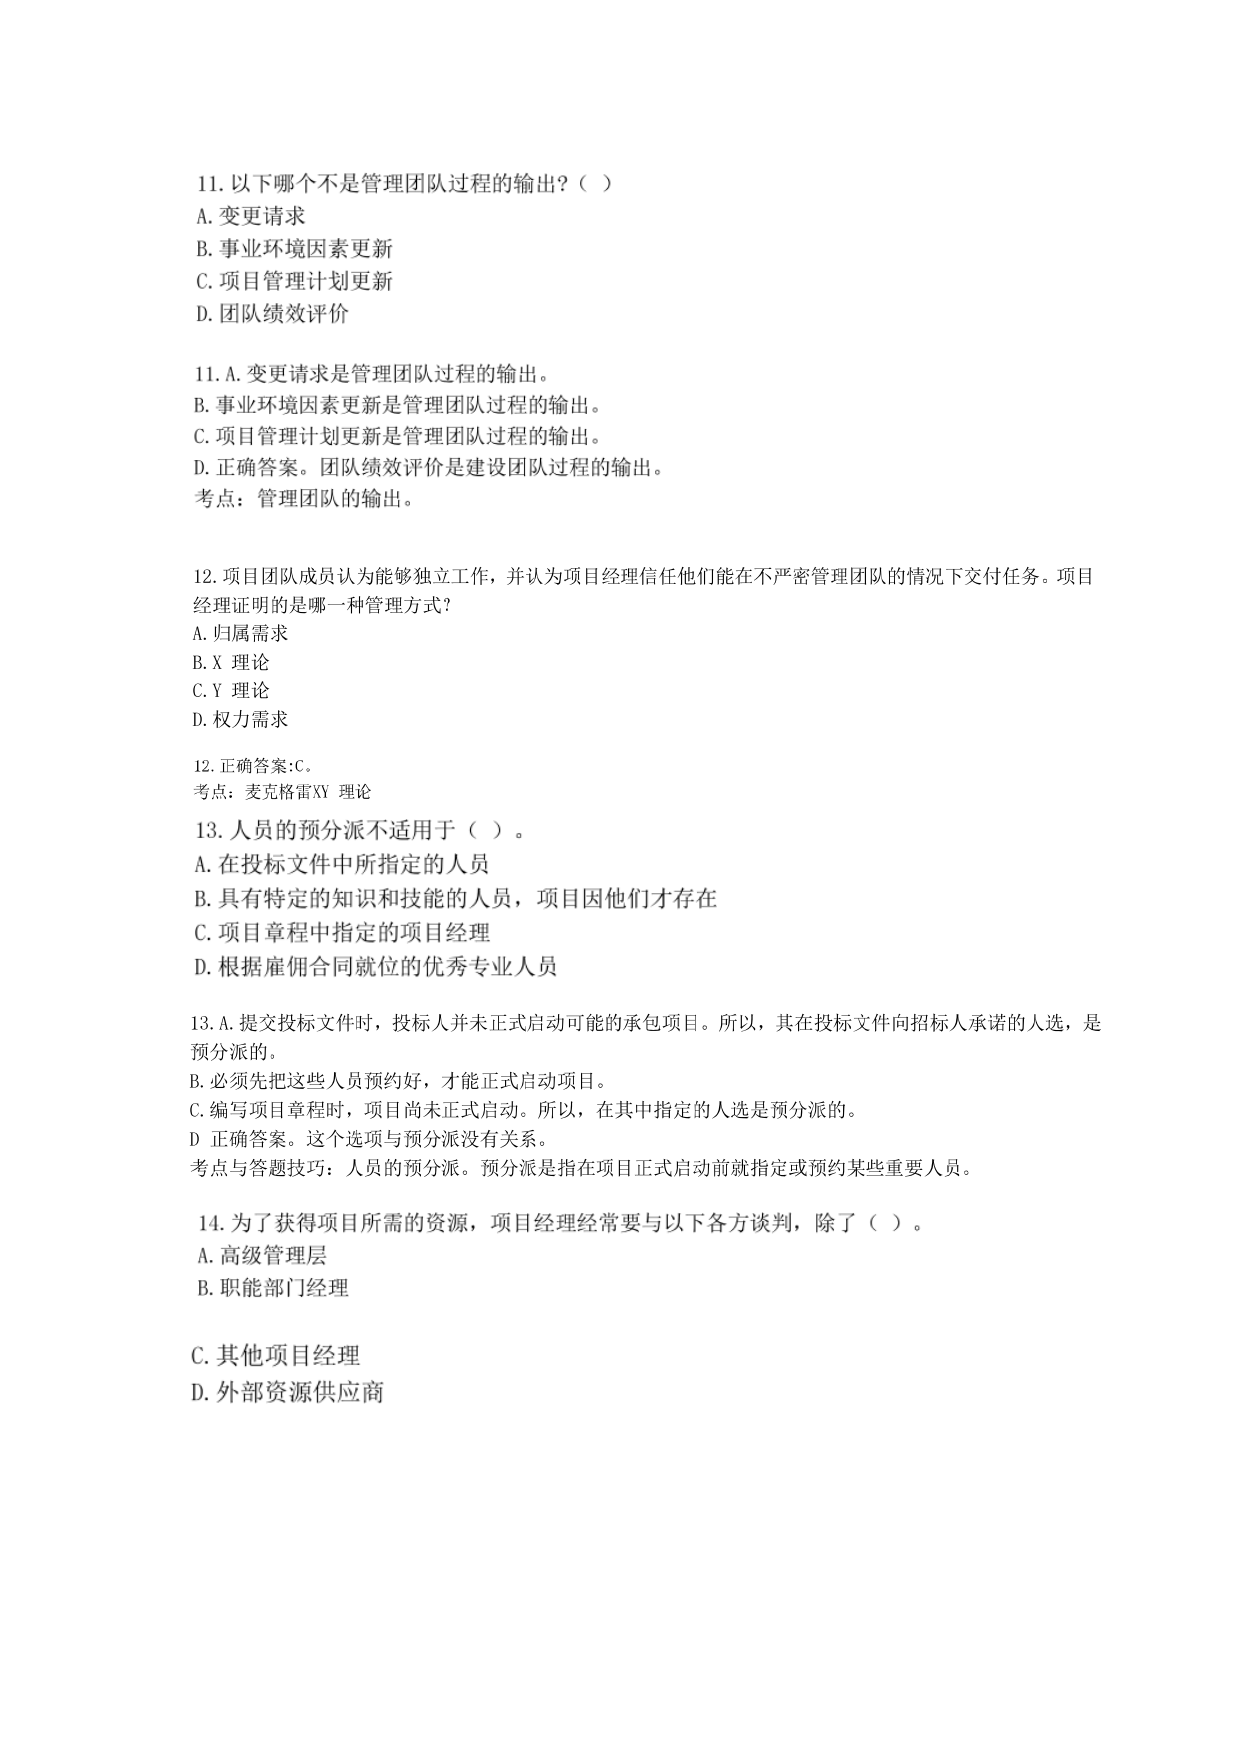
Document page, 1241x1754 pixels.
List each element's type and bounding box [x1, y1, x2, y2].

picture [187, 747, 415, 808]
picture [187, 1332, 416, 1409]
picture [187, 812, 774, 993]
picture [187, 1202, 926, 1325]
picture [187, 162, 625, 329]
picture [187, 357, 668, 517]
picture [187, 1007, 1119, 1184]
picture [187, 552, 1099, 738]
